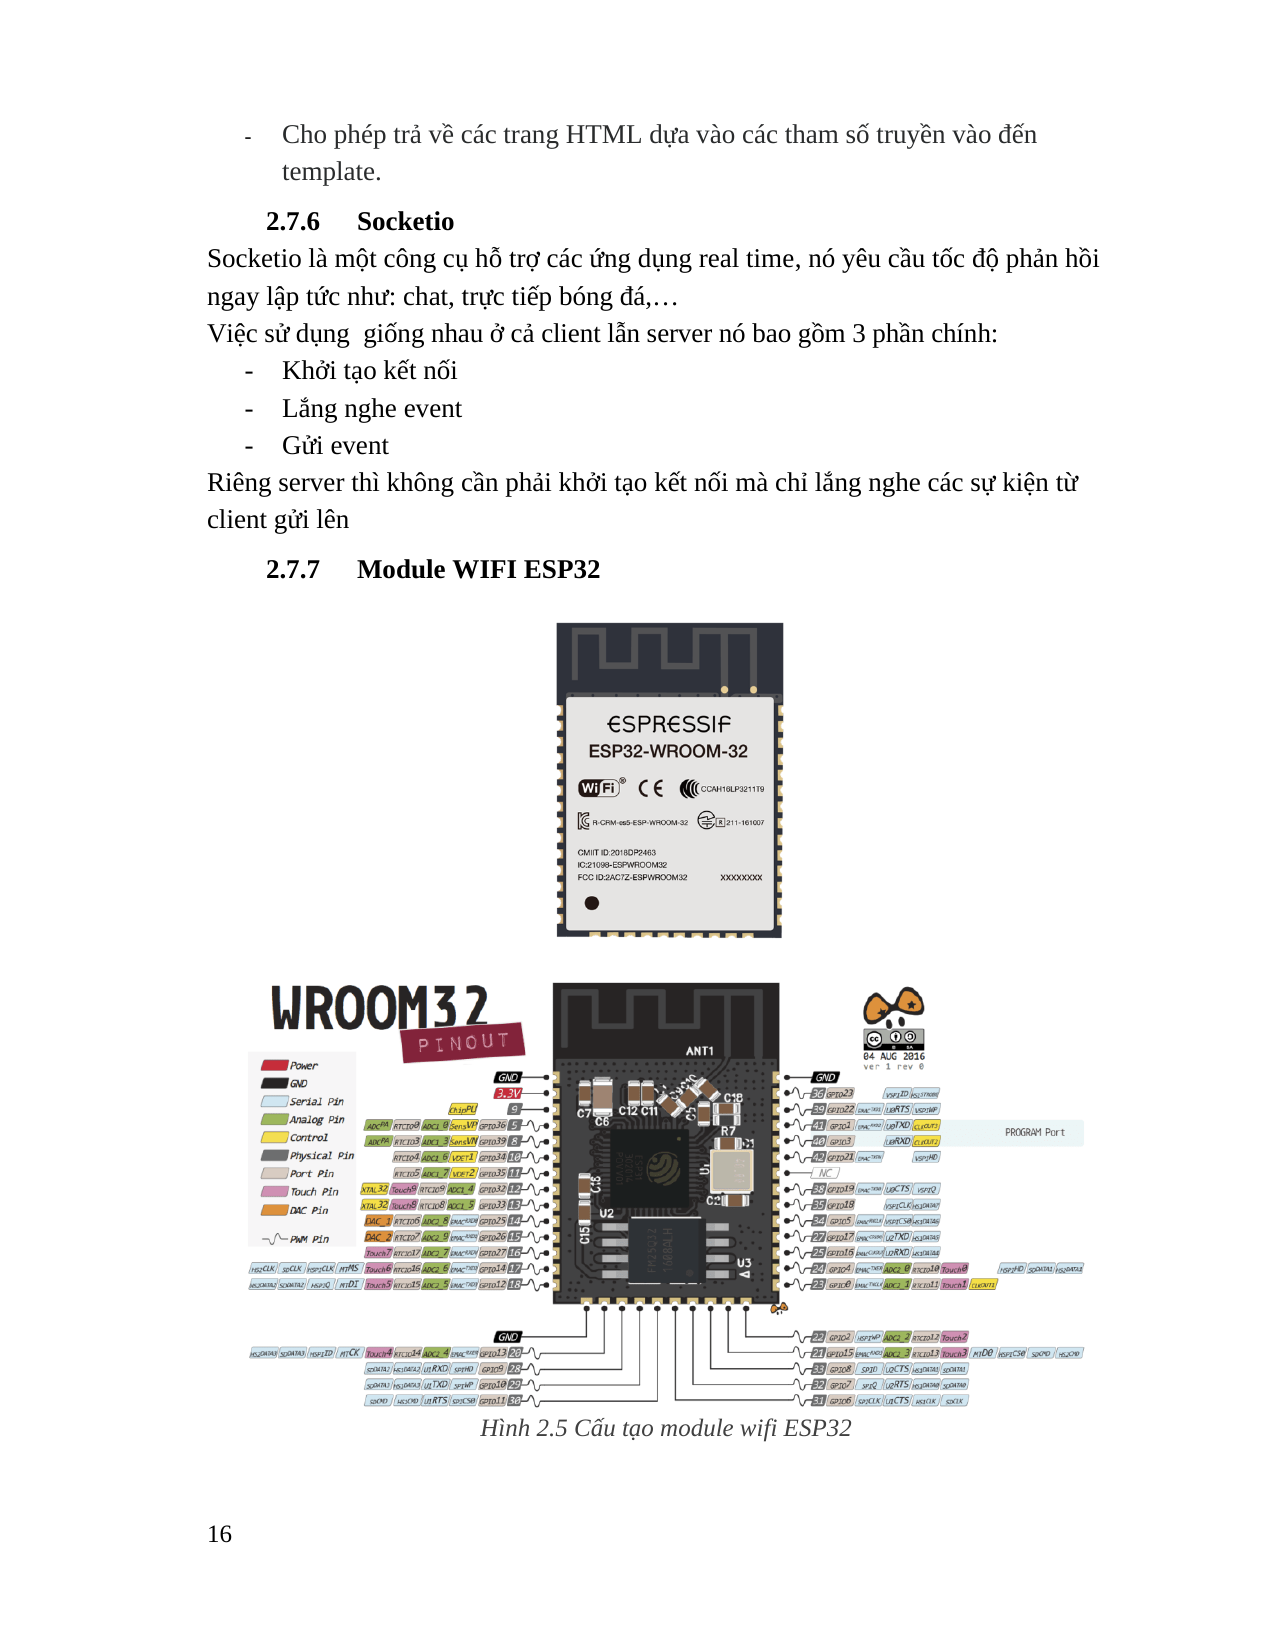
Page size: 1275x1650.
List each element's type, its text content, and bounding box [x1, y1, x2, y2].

picture [531, 590, 803, 974]
text Việc sử dụng giống nhau ở cả client lẫn server nó bao gồm 3 phần chính: [207, 317, 1127, 348]
list Gửi event [244, 429, 1127, 460]
text Riêng server thì không cần phải khởi tạo kết nối mà chỉ lắng nghe các sự kiện từ client gửi lên [207, 466, 1127, 535]
list Cho phép trả về các trang HTML dựa vào các tham số truyền vào đến template. [244, 118, 1127, 187]
subtitle Socketio [266, 205, 1127, 236]
text Socketio là một công cụ hỗ trợ các ứng dụng real time, nó yêu cầu tốc độ phản hồi ngay lập tức như: chat, trực tiếp bóng đá,… [207, 242, 1127, 311]
picture [247, 978, 1087, 1408]
list Lắng nghe event [244, 392, 1127, 423]
text Hình 2.5 Cấu tạo module wifi ESP32 [207, 1413, 1127, 1442]
subtitle Module WIFI ESP32 [266, 553, 1127, 584]
list Khởi tạo kết nối [244, 354, 1127, 386]
